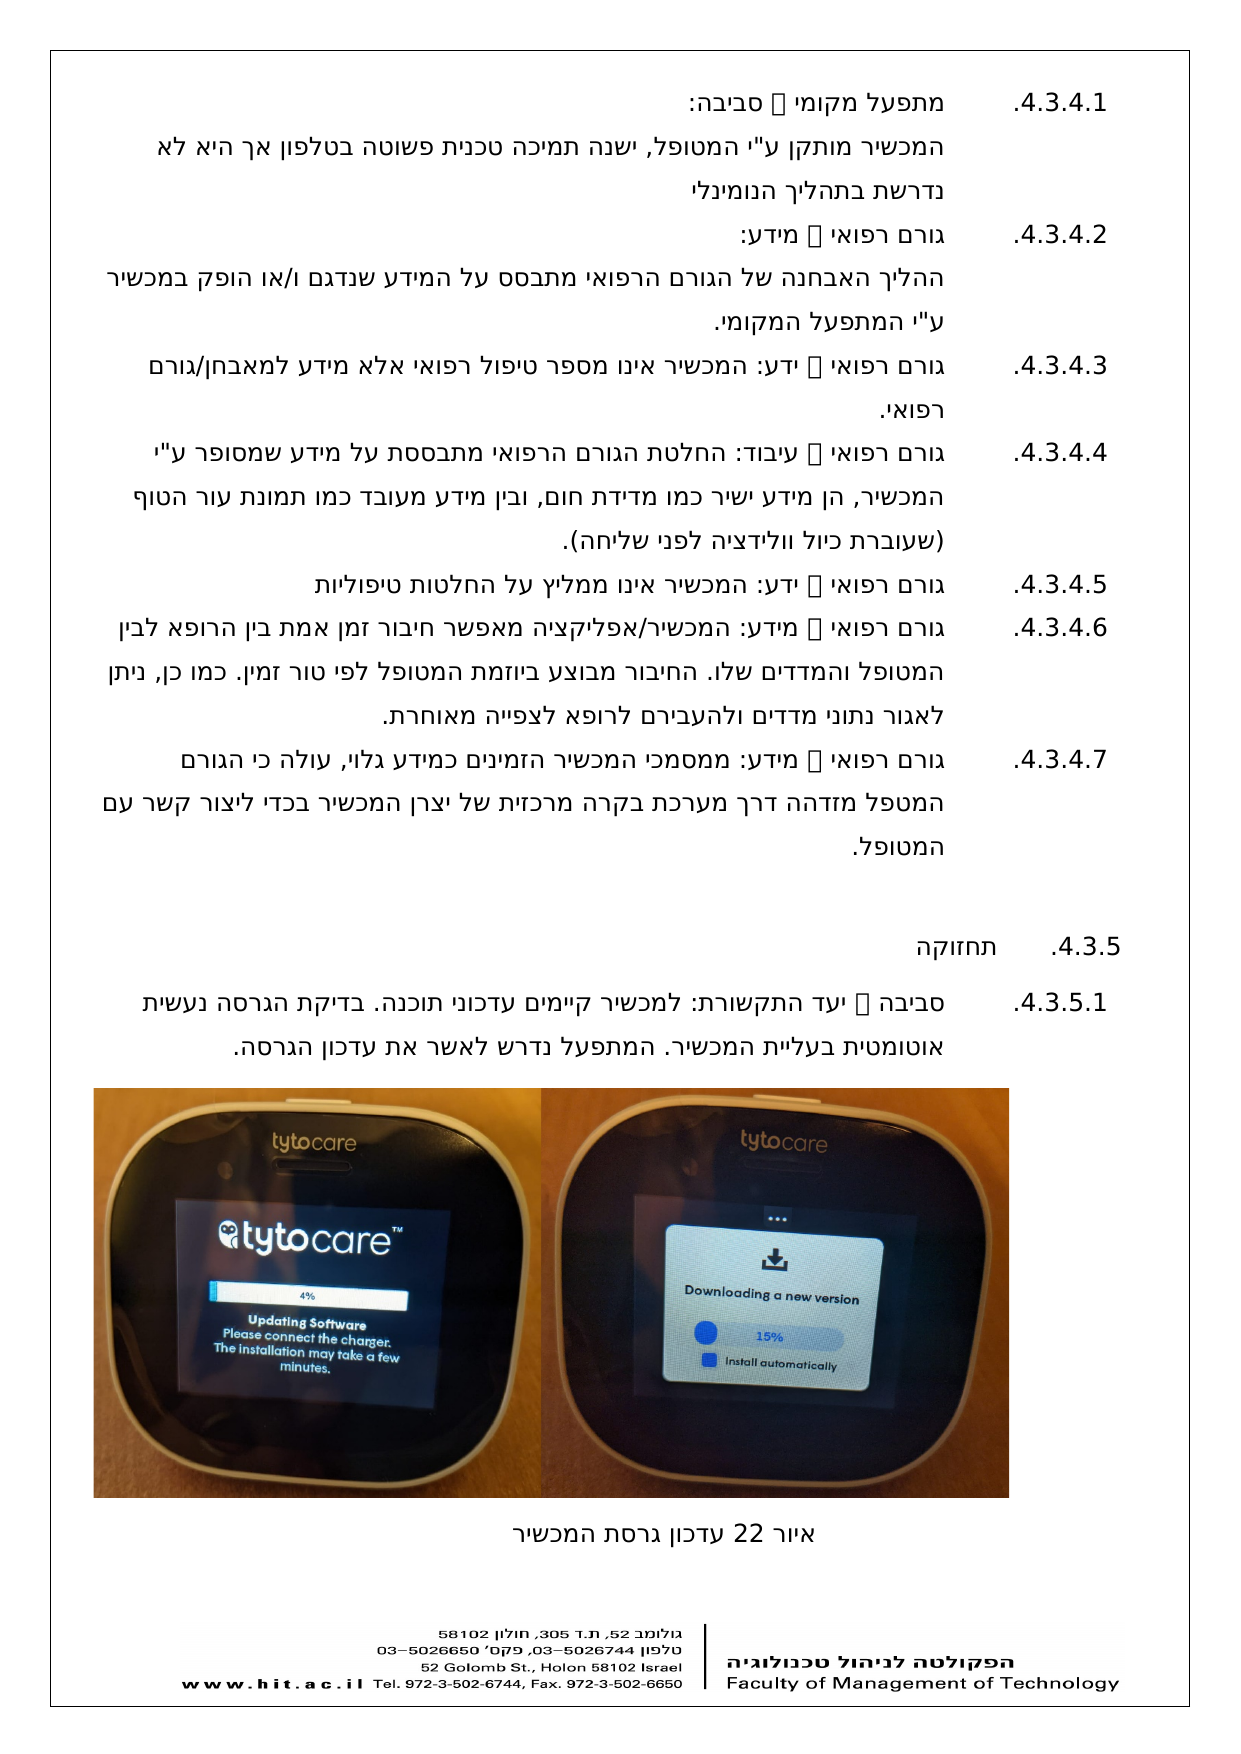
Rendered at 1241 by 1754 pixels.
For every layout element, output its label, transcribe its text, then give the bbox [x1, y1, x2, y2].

picture [180, 1622, 1125, 1693]
list מתפעל מקומי סביבה: המכשיר מותקן ע"י המטופל, ישנה תמיכה טכנית פשוטה בטלפון אך היא לא נדרשת בתהליך הנומינלי [94, 89, 1012, 205]
list גורם רפואי ידע: המכשיר אינו ממליץ על החלטות טיפוליות [94, 570, 1012, 599]
list גורם רפואי מידע: ממסמכי המכשיר הזמינים כמידע גלוי, עולה כי הגורם המטפל מזדהה דרך מערכת בקרה מרכזית של יצרן המכשיר בכדי ליצור קשר עם המטופל. [94, 745, 1012, 862]
list סביבה יעד התקשורת: למכשיר קיימים עדכוני תוכנה. בדיקת הגרסה נעשית אוטומטית בעליית המכשיר. המתפעל נדרש לאשר את עדכון הגרסה. [94, 988, 1012, 1061]
list גורם רפואי מידע: המכשיר/אפליקציה מאפשר חיבור זמן אמת בין הרופא לבין המטופל והמדדים שלו. החיבור מבוצע ביוזמת המטופל לפי טור זמין. כמו כן, ניתן לאגור נתוני מדדים ולהעבירם לרופא לצפייה מאוחרת. [94, 614, 1012, 730]
list תחזוקה [94, 932, 1050, 961]
list גורם רפואי מידע: ההליך האבחנה של הגורם הרפואי מתבסס על המידע שנדגם ו/או הופק במכשיר ע"י המתפעל המקומי. [94, 220, 1012, 337]
list גורם רפואי עיבוד: החלטת הגורם הרפואי מתבססת על מידע שמסופר ע"י המכשיר, הן מידע ישיר כמו מדידת חום, ובין מידע מעובד כמו תמונת עור הטוף (שעוברת כיול וולידציה לפני שליחה). [94, 439, 1012, 555]
picture [93, 1088, 1010, 1498]
list גורם רפואי ידע: המכשיר אינו מספר טיפול רפואי אלא מידע למאבחן/גורם רפואי. [94, 351, 1012, 424]
